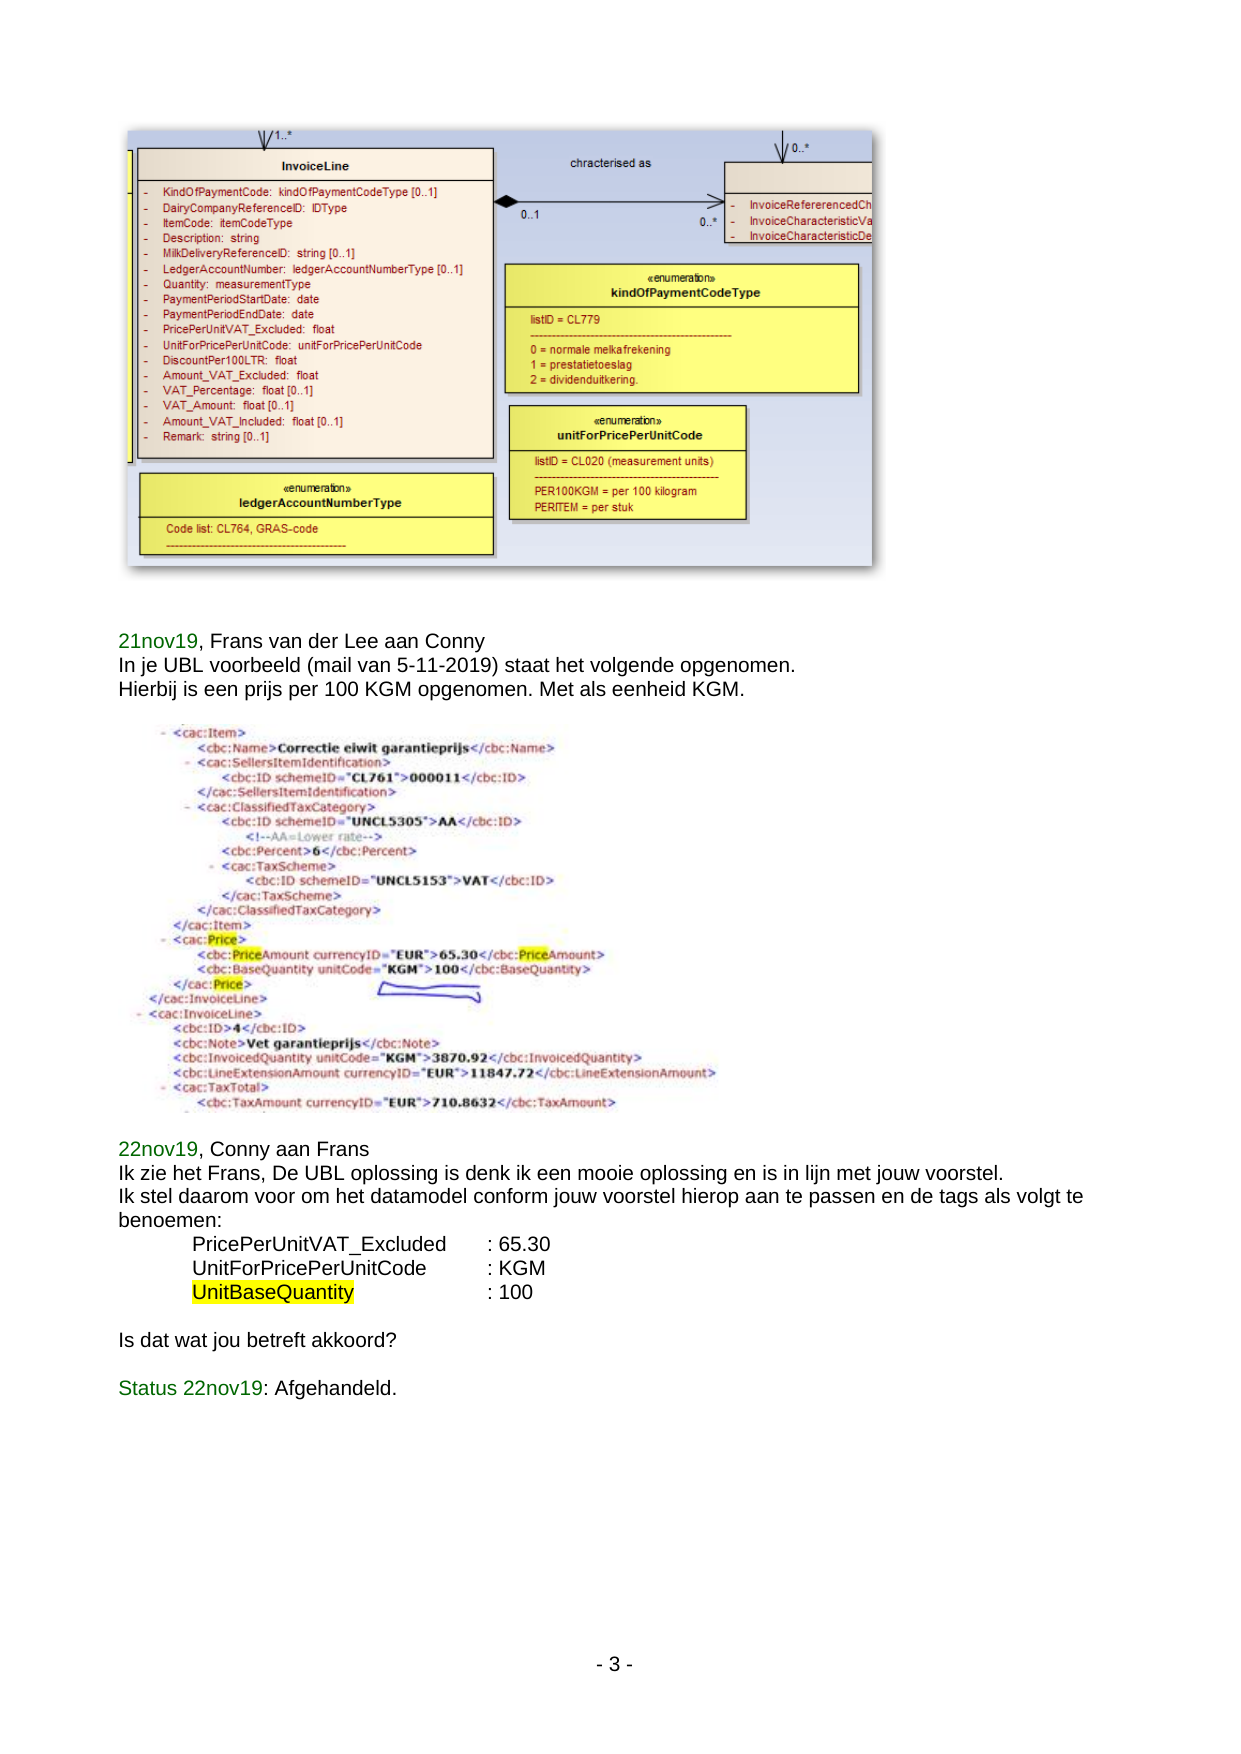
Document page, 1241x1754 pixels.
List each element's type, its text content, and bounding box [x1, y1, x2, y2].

text Is dat wat jou betreft akkoord? [118, 1328, 1122, 1352]
text In je UBL voorbeeld (mail van 5-11-2019) staat het volgende opgenomen. [118, 653, 1122, 677]
text Status 22nov19: Afgehandeld. [118, 1376, 1122, 1400]
text Hierbij is een prijs per 100 KGM opgenomen. Met als eenheid KGM. [118, 677, 1122, 701]
text PricePerUnitVAT_Excluded : 65.30 [192, 1232, 1122, 1256]
text UnitForPricePerUnitCode : KGM [192, 1256, 1122, 1280]
picture [118, 121, 887, 581]
text 22nov19, Conny aan Frans [118, 1136, 1122, 1160]
text Ik stel daarom voor om het datamodel conform jouw voorstel hierop aan te passen en de tags als volgt te benoemen: [118, 1184, 1122, 1232]
text UnitBaseQuantity : 100 [354, 1280, 1122, 1304]
text 21nov19, Frans van der Lee aan Conny [118, 629, 1122, 653]
text Ik zie het Frans, De UBL oplossing is denk ik een mooie oplossing en is in lijn met jouw voorstel. [118, 1160, 1122, 1184]
picture [118, 724, 806, 1113]
